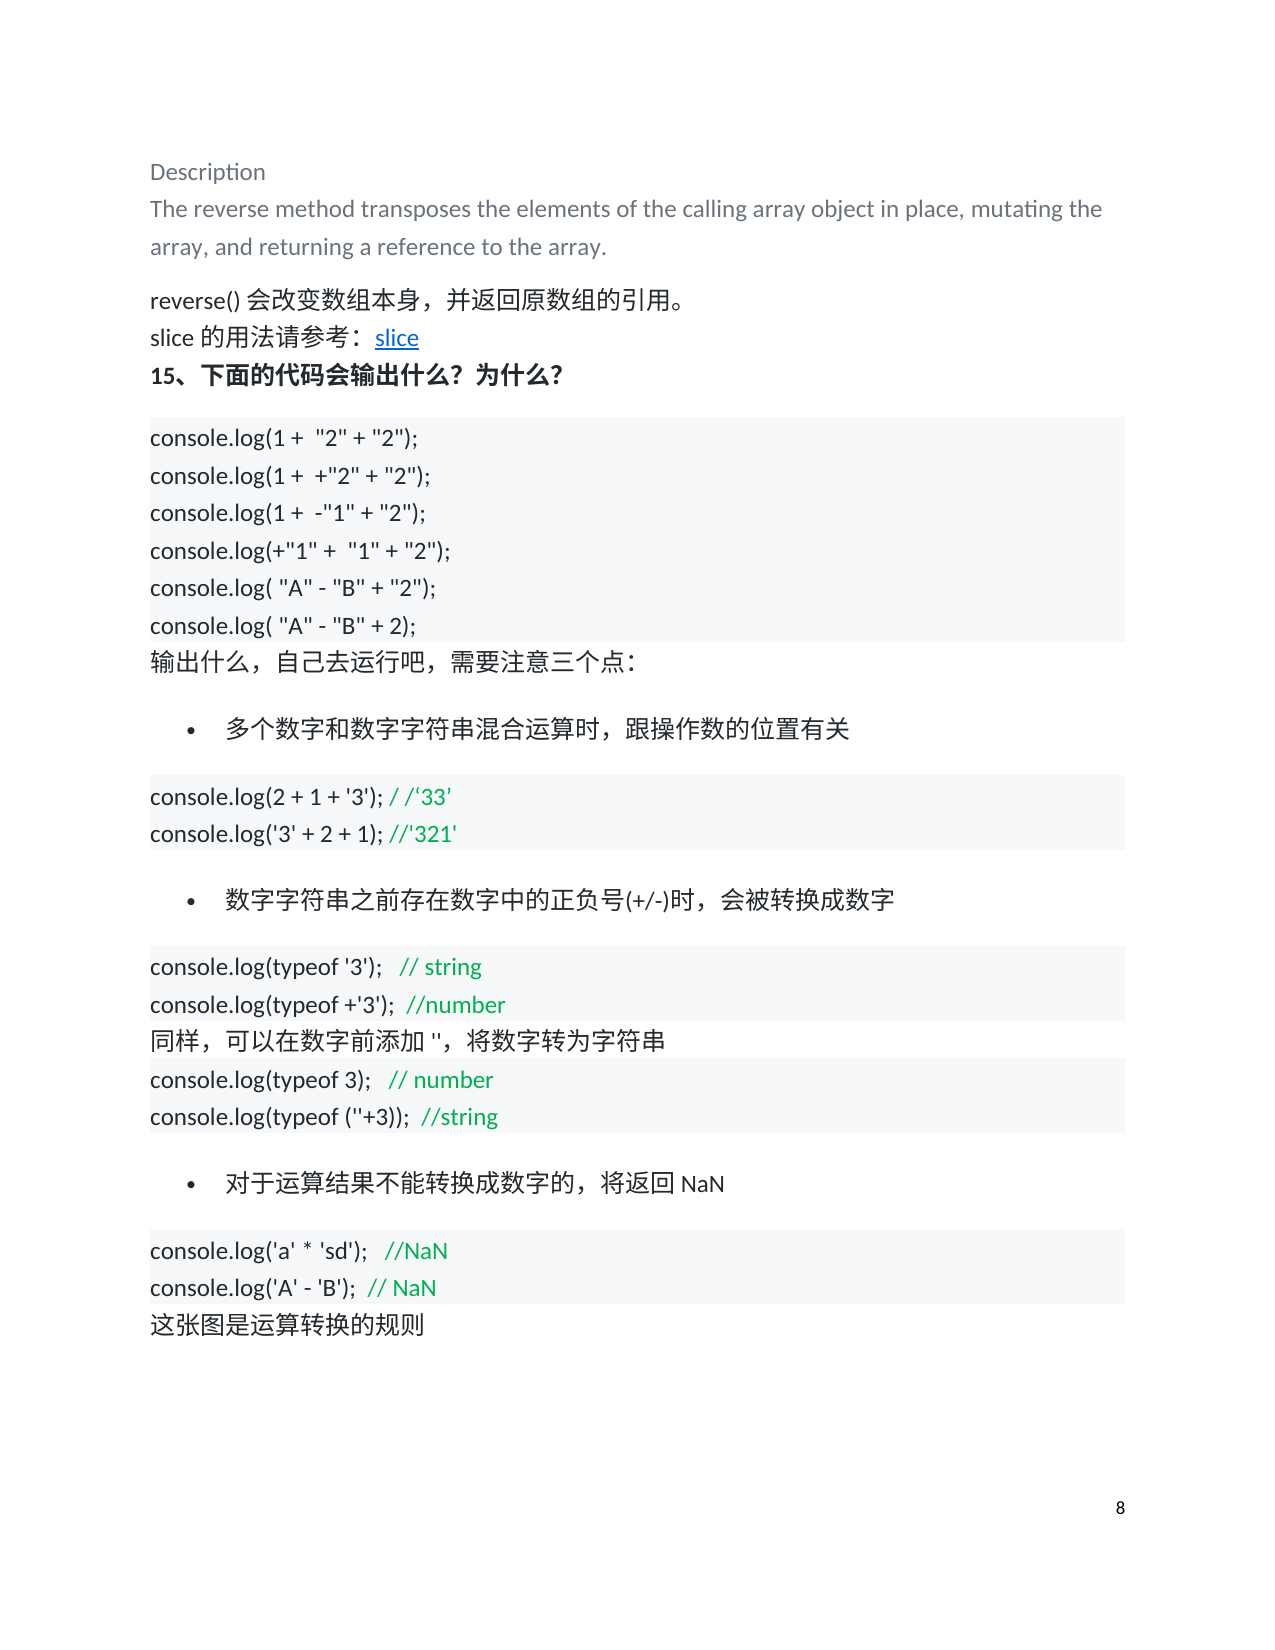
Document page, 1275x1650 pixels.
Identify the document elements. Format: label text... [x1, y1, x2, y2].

text Description The reverse method transposes the elements of the calling array object in place, mutating the array, and returning a reference to the array. [150, 150, 1125, 262]
text console.log(typeof +'3'); //number [150, 983, 1125, 1021]
text console.log('3' + 2 + 1); //'321' [150, 812, 1125, 850]
text console.log(+"1" + "1" + "2"); [150, 529, 1125, 567]
text console.log(typeof (''+3)); //string [150, 1096, 1125, 1133]
text console.log('a' * 'sd'); //NaN [150, 1229, 1125, 1267]
text console.log( "A" - "B" + "2"); [150, 567, 1125, 604]
text console.log(typeof '3'); // string [150, 946, 1125, 983]
text 这张图是运算转换的规则 [150, 1304, 1125, 1342]
text 输出什么，自己去运行吧，需要注意三个点： [150, 642, 1125, 679]
text slice 的用法请参考：slice [150, 317, 1125, 354]
text 15、下面的代码会输出什么？为什么？ [150, 354, 1125, 392]
text console.log('A' - 'B'); // NaN [150, 1267, 1125, 1304]
list 数字字符串之前存在数字中的正负号(+/-)时，会被转换成数字 [187, 879, 1125, 917]
text console.log(1 + -"1" + "2"); [150, 492, 1125, 529]
text 同样，可以在数字前添加 ''，将数字转为字符串 [150, 1021, 1125, 1058]
text reverse() 会改变数组本身，并返回原数组的引用。 [150, 279, 1125, 317]
list 对于运算结果不能转换成数字的，将返回 NaN [187, 1162, 1125, 1200]
text console.log(1 + "2" + "2"); [150, 417, 1125, 454]
text console.log(2 + 1 + '3'); / /‘33’ [150, 775, 1125, 812]
text console.log(typeof 3); // number [150, 1058, 1125, 1096]
list 多个数字和数字字符串混合运算时，跟操作数的位置有关 [187, 708, 1125, 746]
text console.log( "A" - "B" + 2); [150, 604, 1125, 642]
text console.log(1 + +"2" + "2"); [150, 454, 1125, 492]
